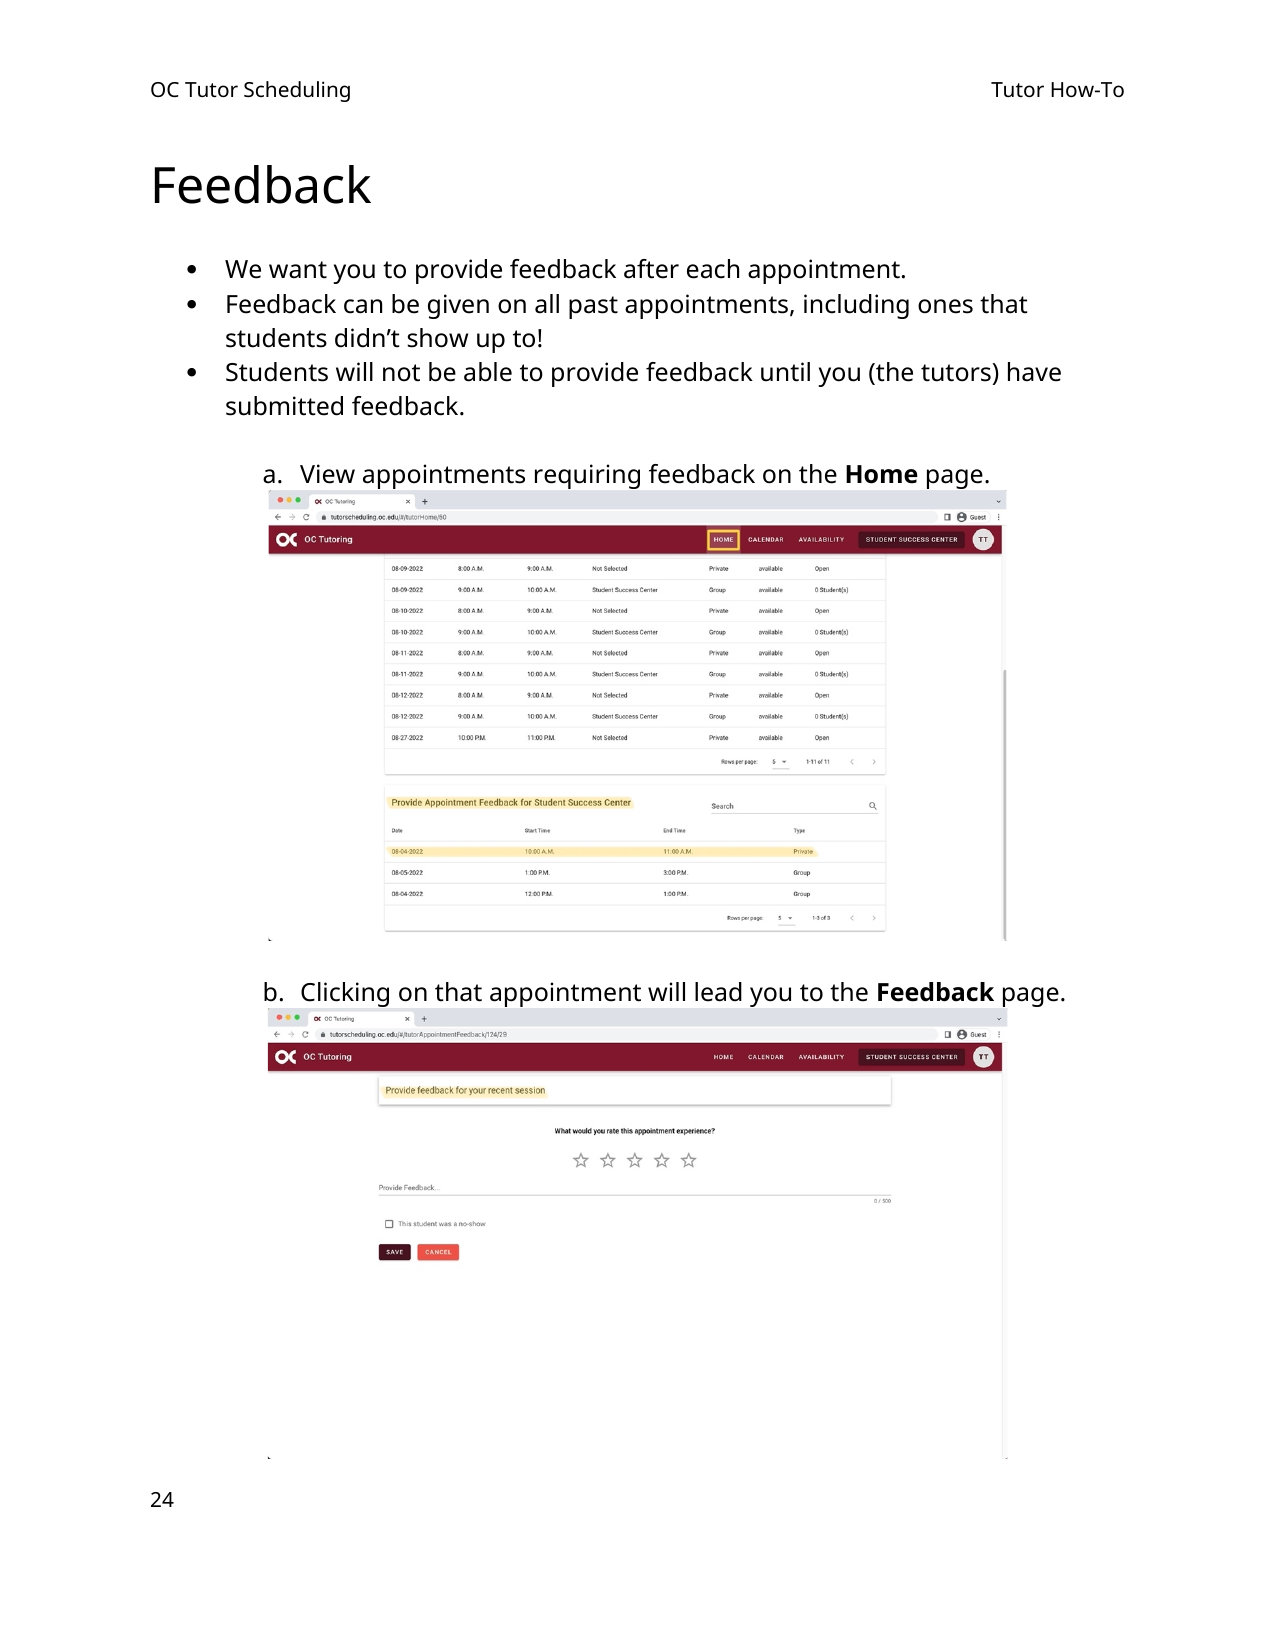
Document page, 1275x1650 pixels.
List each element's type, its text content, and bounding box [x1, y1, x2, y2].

list Feedback can be given on all past appointments, including ones that students didn’t show up to! [187, 286, 1125, 354]
picture [267, 1008, 1008, 1459]
list We want you to provide feedback after each appointment. [187, 252, 1125, 286]
picture [268, 490, 1007, 941]
subtitle Feedback [150, 150, 1125, 218]
list View appointments requiring feedback on the Home page. [262, 457, 1125, 491]
list Students will not be able to provide feedback until you (the tutors) have submitted feedback. [187, 354, 1125, 422]
list Clicking on that appointment will lead you to the Feedback page. [262, 975, 1125, 1009]
